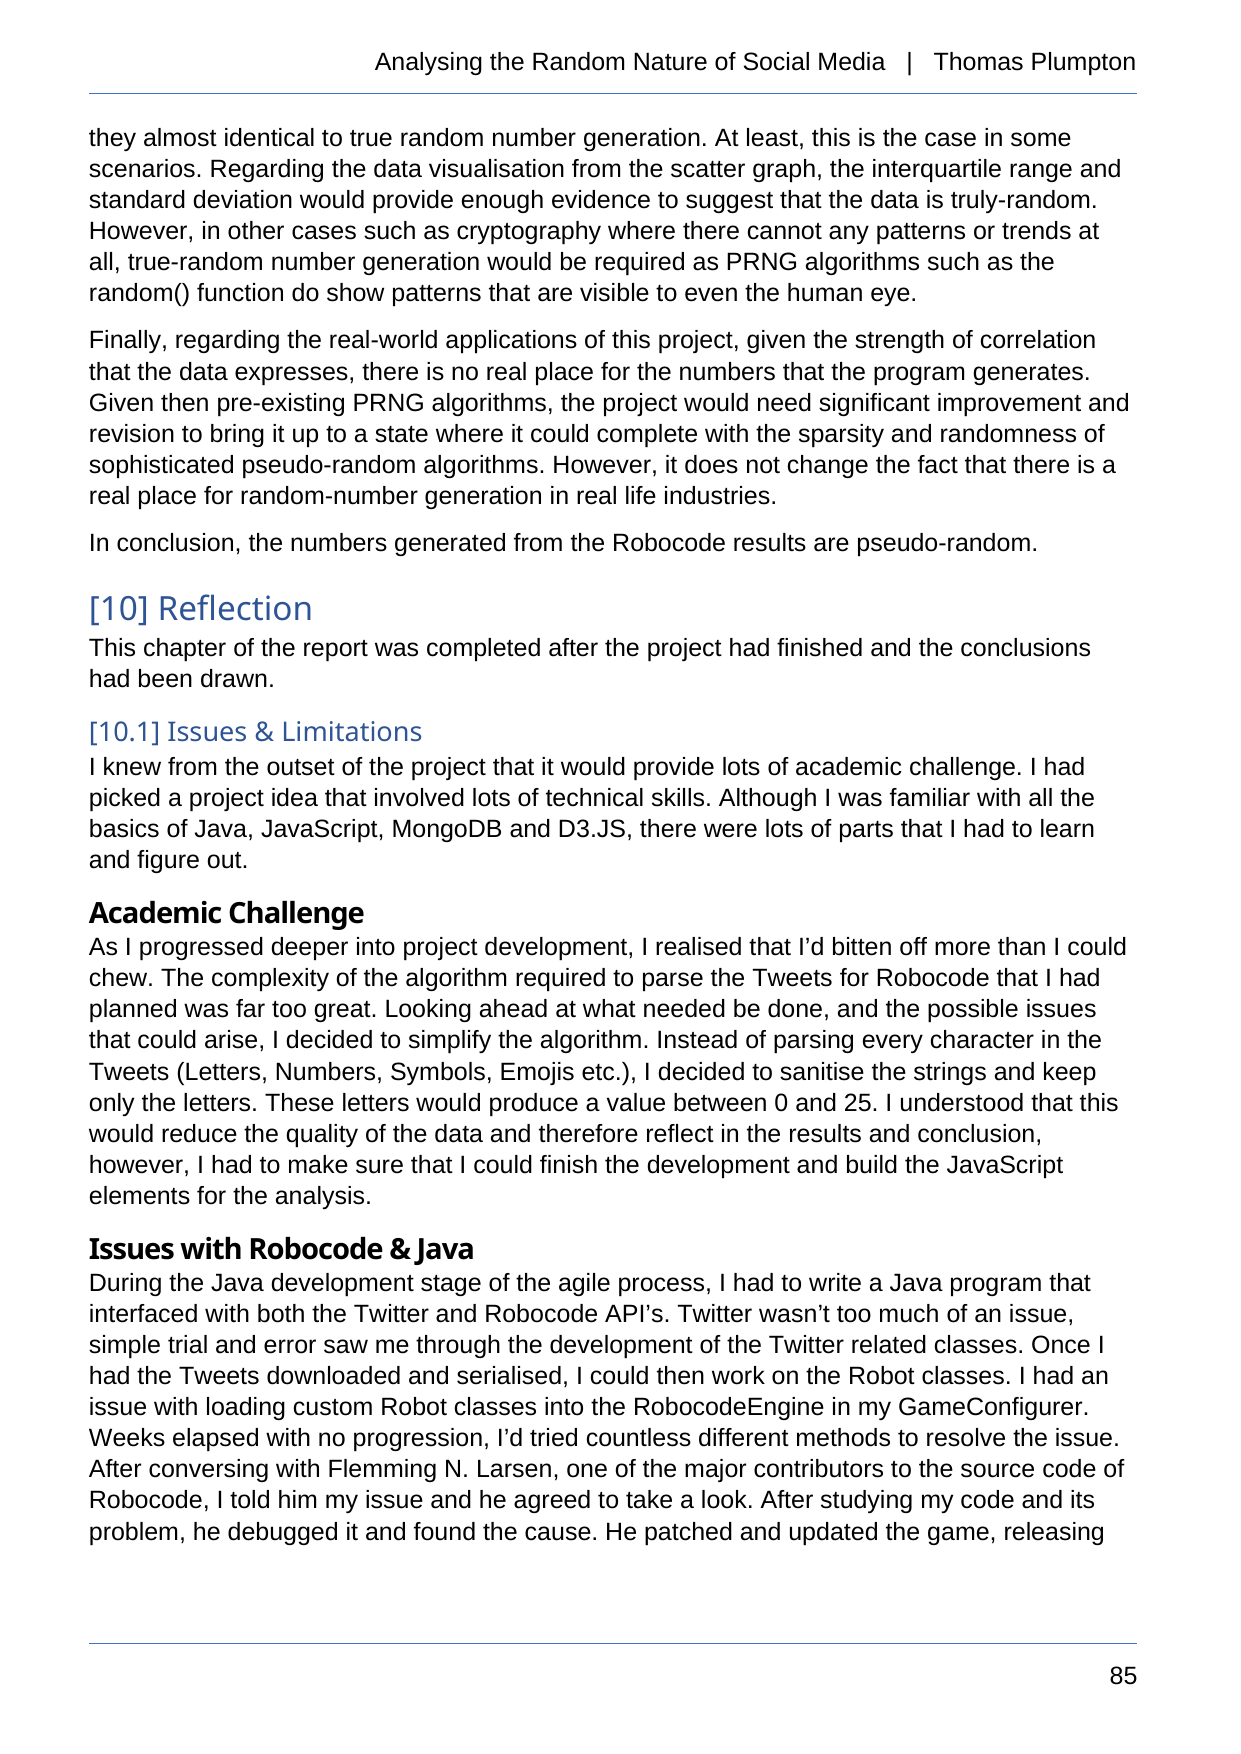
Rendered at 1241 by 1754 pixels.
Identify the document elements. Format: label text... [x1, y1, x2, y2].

title Issues with Robocode & Java [89, 1228, 1137, 1268]
title Academic Challenge [89, 893, 1137, 932]
text I knew from the outset of the project that it would provide lots of academic challenge. I had picked a project idea that involved lots of technical skills. Although I was familiar with all the basics of Java, JavaScript, MongoDB and D3.JS, there were lots of parts that I had to learn and figure out. [89, 752, 1137, 874]
subtitle [10.1] Issues & Limitations [89, 712, 1137, 749]
subtitle [10] Reflection [89, 584, 1137, 630]
text In conclusion, the numbers generated from the Robocode results are pseudo-random. [89, 528, 1137, 557]
text As I progressed deeper into project development, I realised that I’d bitten off more than I could chew. The complexity of the algorithm required to parse the Tweets for Robocode that I had planned was far too great. Looking ahead at what needed be done, and the possible issues that could arise, I decided to simplify the algorithm. Instead of parsing every character in the Tweets (Letters, Numbers, Symbols, Emojis etc.), I decided to sanitise the strings and keep only the letters. These letters would produce a value between 0 and 25. I understood that this would reduce the quality of the data and therefore reflect in the results and conclusion, however, I had to make sure that I could finish the development and build the JavaScript elements for the analysis. [89, 932, 1137, 1209]
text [89, 1268, 1137, 1545]
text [89, 122, 1137, 306]
text This chapter of the report was completed after the project had finished and the conclusions had been drawn. [89, 633, 1137, 693]
text Finally, regarding the real-world applications of this project, given the strength of correlation that the data expresses, there is no real place for the numbers that the program generates. Given then pre-existing PRNG algorithms, the project would need significant improvement and revision to bring it up to a state where it could complete with the sparsity and randomness of sophisticated pseudo-random algorithms. However, it does not change the fact that there is a real place for random-number generation in real life industries. [89, 325, 1137, 509]
